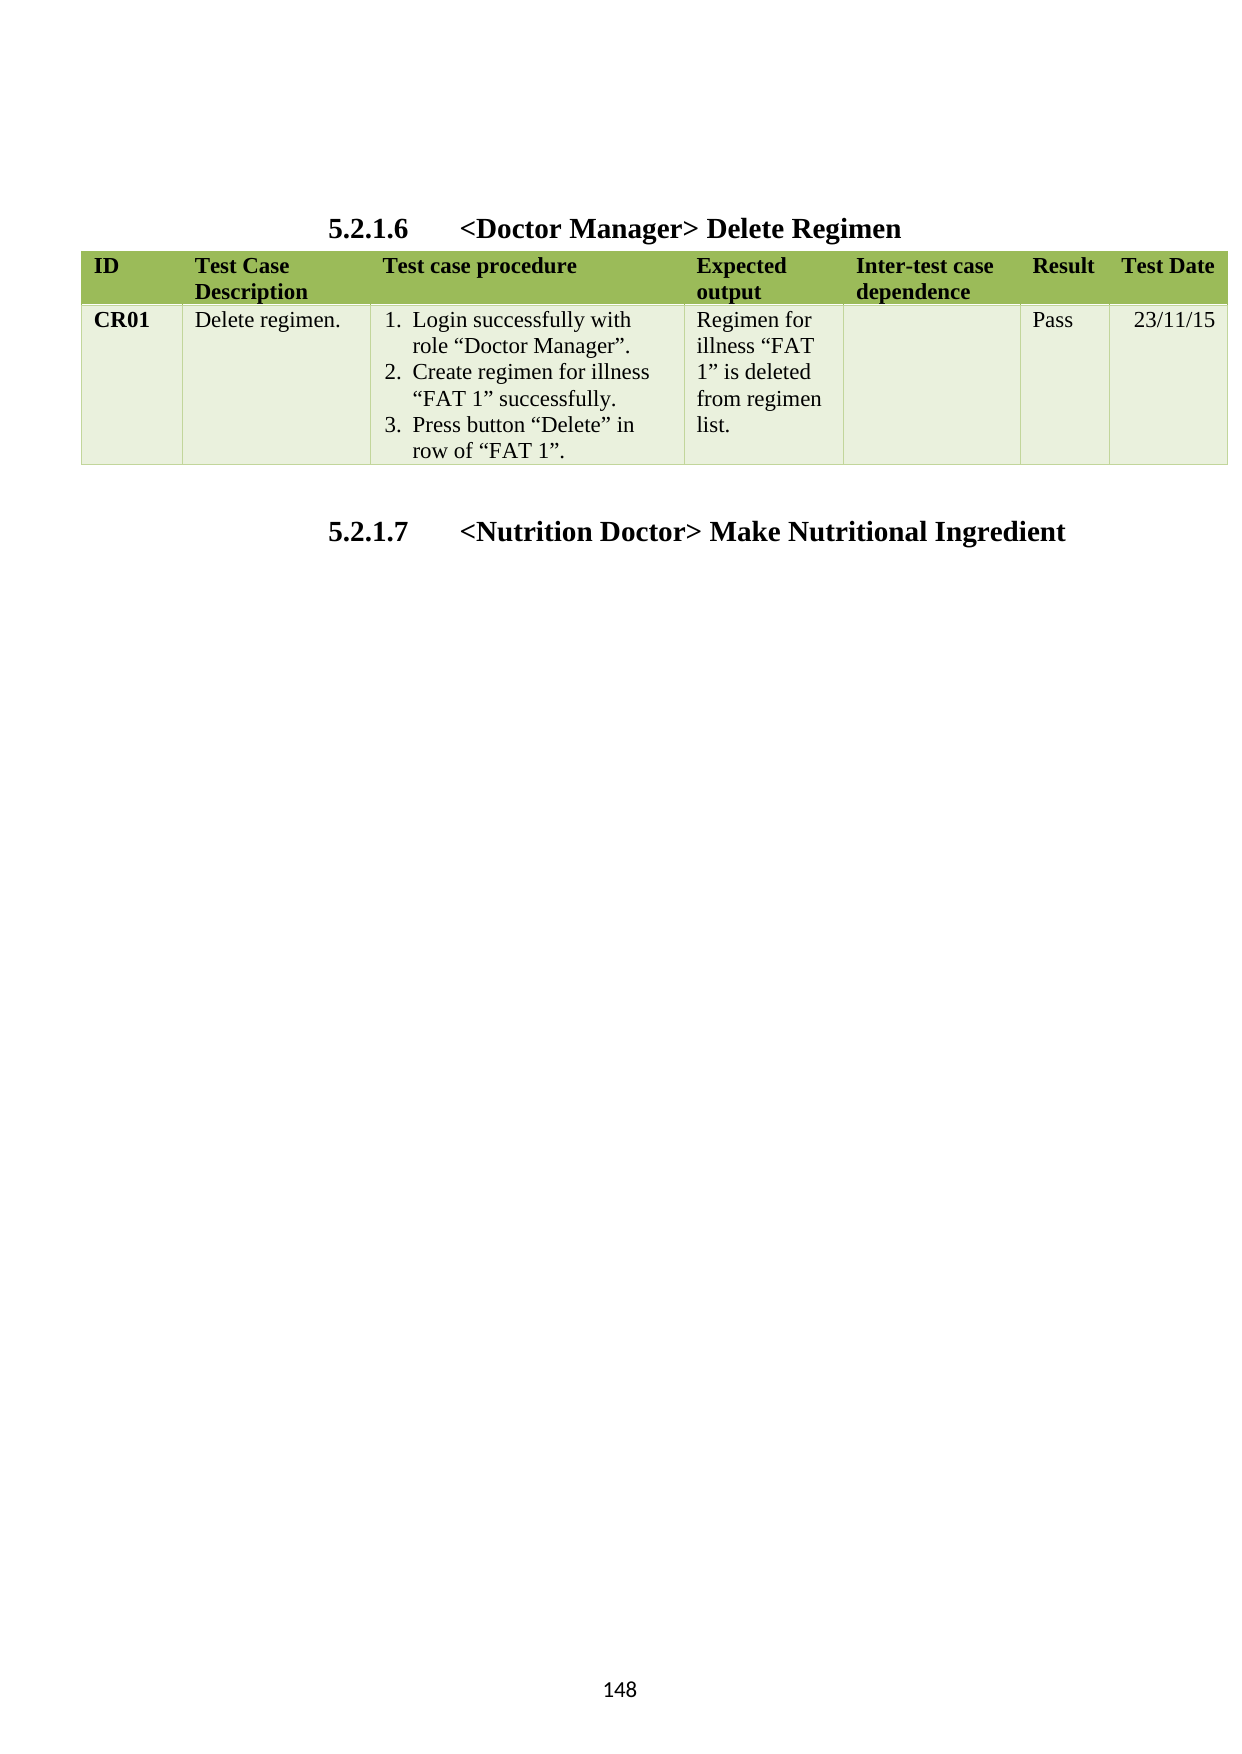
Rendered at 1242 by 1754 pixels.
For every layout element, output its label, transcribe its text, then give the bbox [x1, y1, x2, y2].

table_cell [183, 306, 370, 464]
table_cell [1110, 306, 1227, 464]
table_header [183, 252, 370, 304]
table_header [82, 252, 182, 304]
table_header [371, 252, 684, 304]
subtitle <Nutrition Doctor> Make Nutritional Ingredient [328, 514, 1146, 547]
subtitle <Doctor Manager> Delete Regimen [328, 211, 1146, 244]
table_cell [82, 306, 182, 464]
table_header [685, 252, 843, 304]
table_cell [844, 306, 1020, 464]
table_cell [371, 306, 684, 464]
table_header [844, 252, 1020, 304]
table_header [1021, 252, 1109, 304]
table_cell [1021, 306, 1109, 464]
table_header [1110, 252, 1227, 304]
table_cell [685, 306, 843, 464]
